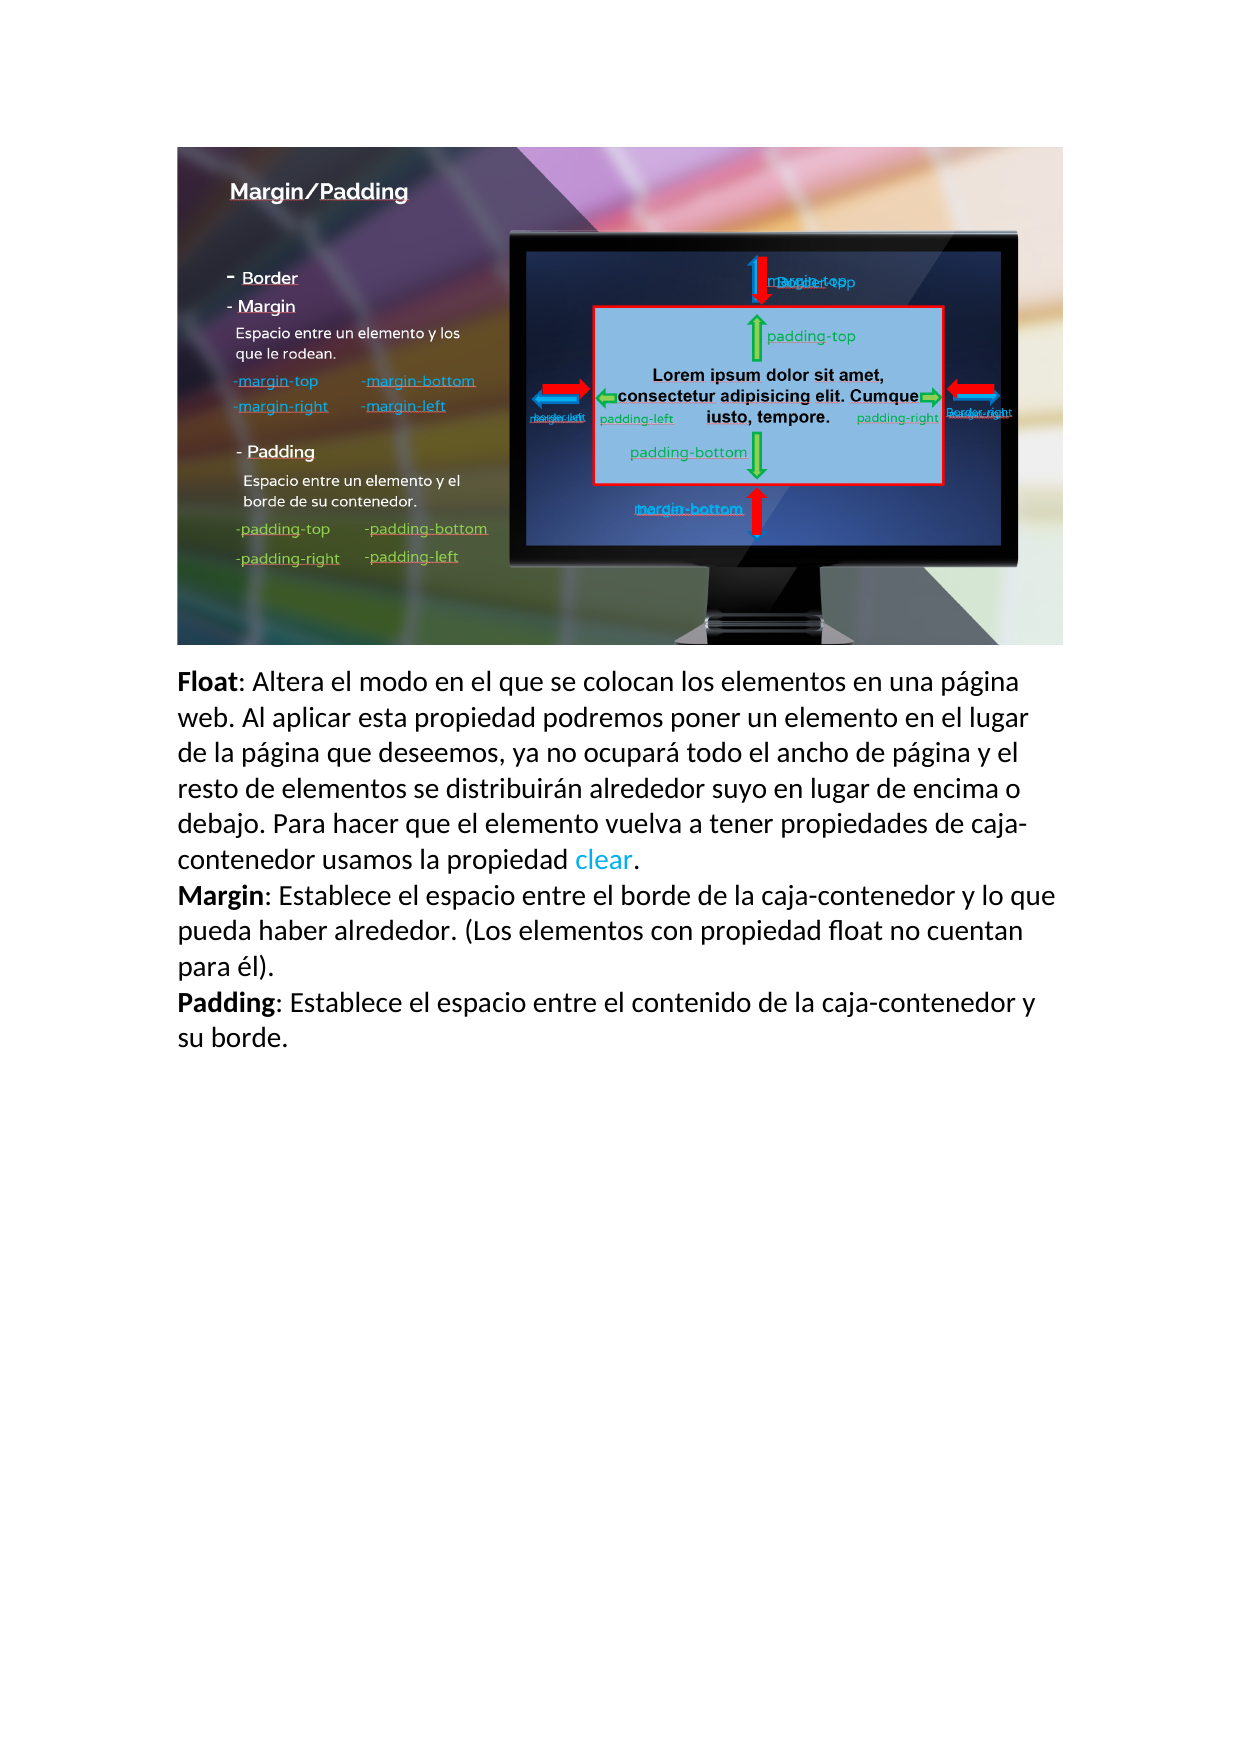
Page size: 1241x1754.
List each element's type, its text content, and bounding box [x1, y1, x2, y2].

text Padding: Establece el espacio entre el contenido de la caja-contenedor y su borde. [177, 984, 1063, 1055]
picture [177, 147, 1063, 645]
text Margin: Establece el espacio entre el borde de la caja-contenedor y lo que pueda haber alrededor. (Los elementos con propiedad float no cuentan para él). [177, 877, 1063, 984]
text Float: Altera el modo en el que se colocan los elementos en una página web. Al aplicar esta propiedad podremos poner un elemento en el lugar de la página que deseemos, ya no ocupará todo el ancho de página y el resto de elementos se distribuirán alrededor suyo en lugar de encima o debajo. Para hacer que el elemento vuelva a tener propiedades de caja-contenedor usamos la propiedad clear. [177, 663, 1063, 877]
